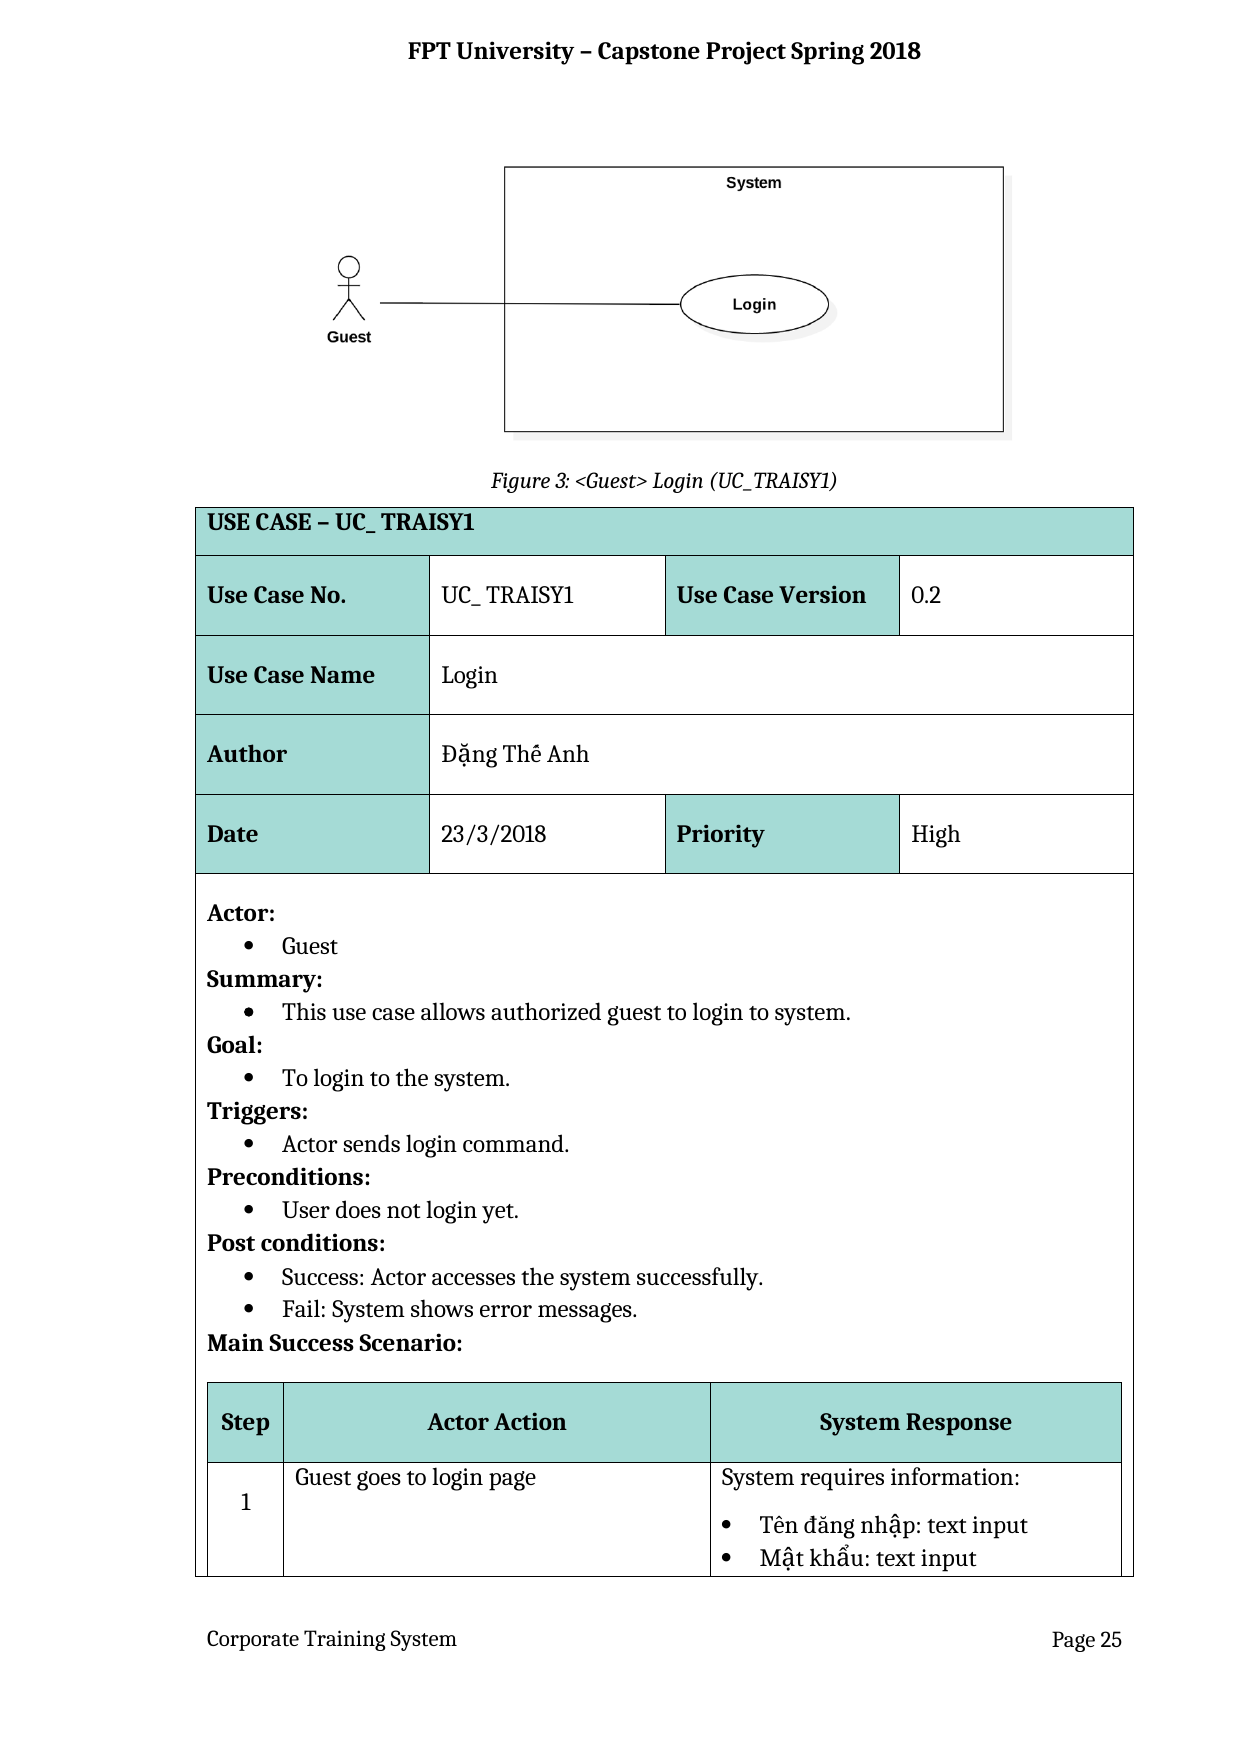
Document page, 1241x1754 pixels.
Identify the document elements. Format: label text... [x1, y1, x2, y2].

table_cell 0.2 [900, 556, 1133, 635]
table_header USE CASE – UC_ TRAISY1 [196, 508, 1133, 555]
table_cell Priority [666, 795, 899, 873]
table_cell Use Case Name [196, 636, 429, 714]
picture [310, 147, 1019, 451]
table_cell Date [196, 795, 429, 873]
table_cell UC_ TRAISY1 [430, 556, 665, 635]
table_cell Use Case Version [666, 556, 899, 635]
table_cell High [900, 795, 1133, 873]
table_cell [196, 874, 1133, 1576]
table_cell 23/3/2018 [430, 795, 665, 873]
text Figure 3: <Guest> Login (UC_TRAISY1) [207, 467, 1122, 494]
table_cell Login [430, 636, 1133, 714]
table_cell Đặng Thế Anh [430, 715, 1133, 794]
table_cell Use Case No. [196, 556, 429, 635]
table_cell Author [196, 715, 429, 794]
